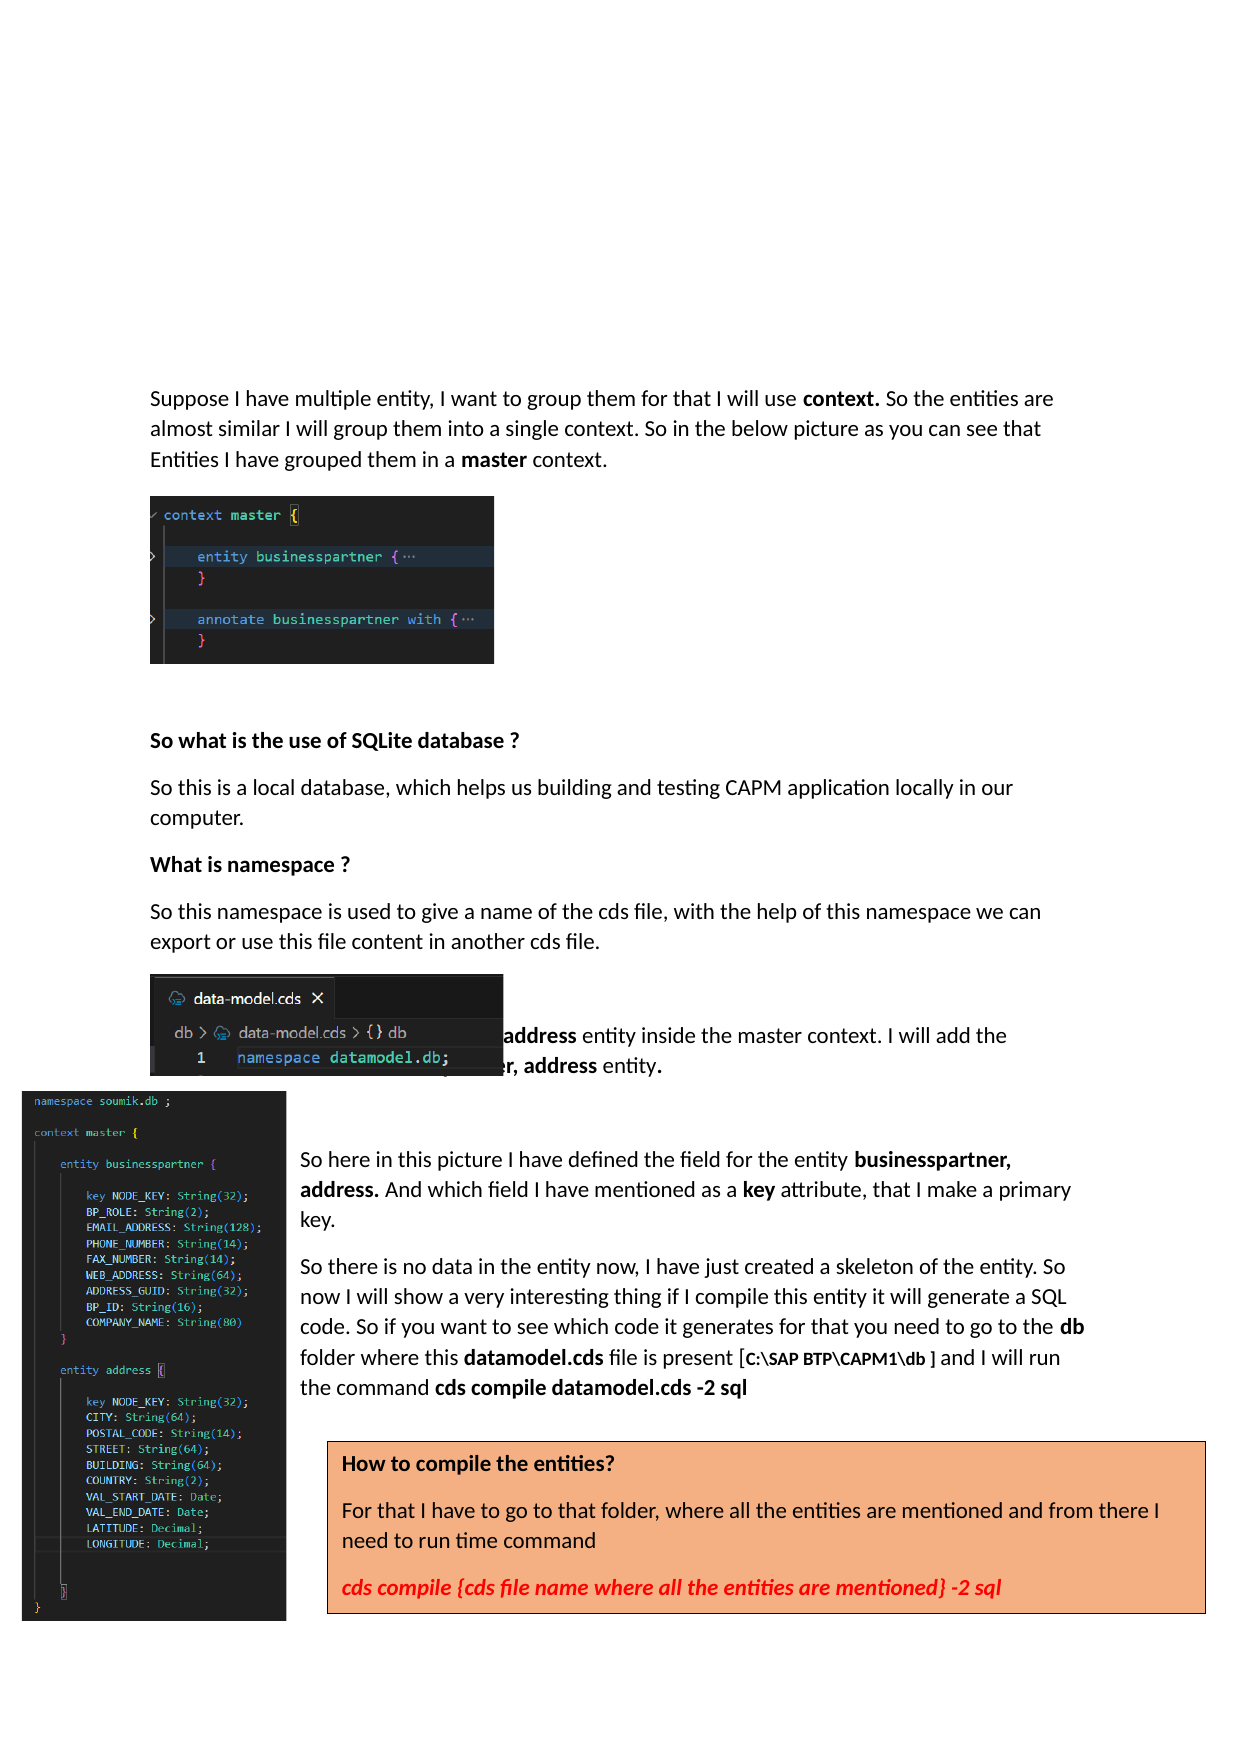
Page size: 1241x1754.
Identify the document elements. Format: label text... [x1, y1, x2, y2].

text So this is a local database, which helps us building and testing CAPM application locally in our computer. [150, 773, 1090, 831]
text So there is no data in the entity now, I have just created a skeleton of the entity. So now I will show a very interesting thing if I compile this entity it will generate a SQL code. So if you want to see which code it generates for that you need to go to the db folder where this datamodel.cds file is present [C:\SAP BTP\CAPM1\db ] and I will run the command cds compile datamodel.cds -2 sql [300, 1252, 1090, 1401]
text So this namespace is used to give a name of the cds file, with the help of this namespace we can export or use this file content in another cds file. [150, 897, 1090, 955]
picture [150, 496, 495, 664]
picture [21, 1091, 287, 1621]
text Suppose I have multiple entity, I want to group them for that I will use context. So the entities are almost similar I will group them into a single context. So in the below picture as you can see that Entities I have grouped them in a master context. [150, 384, 1090, 473]
text So here in this picture I have defined the field for the entity businesspartner, address. And which field I have mentioned as a key attribute, that I make a primary key. [300, 1145, 1090, 1233]
text So now I will create business partner, address entity inside the master context. I will add the field/column name of business partner, address entity. [150, 1021, 1090, 1079]
picture [150, 974, 504, 1076]
text So what is the use of SQLite database ? [150, 726, 1090, 754]
text What is namespace ? [150, 850, 1090, 878]
